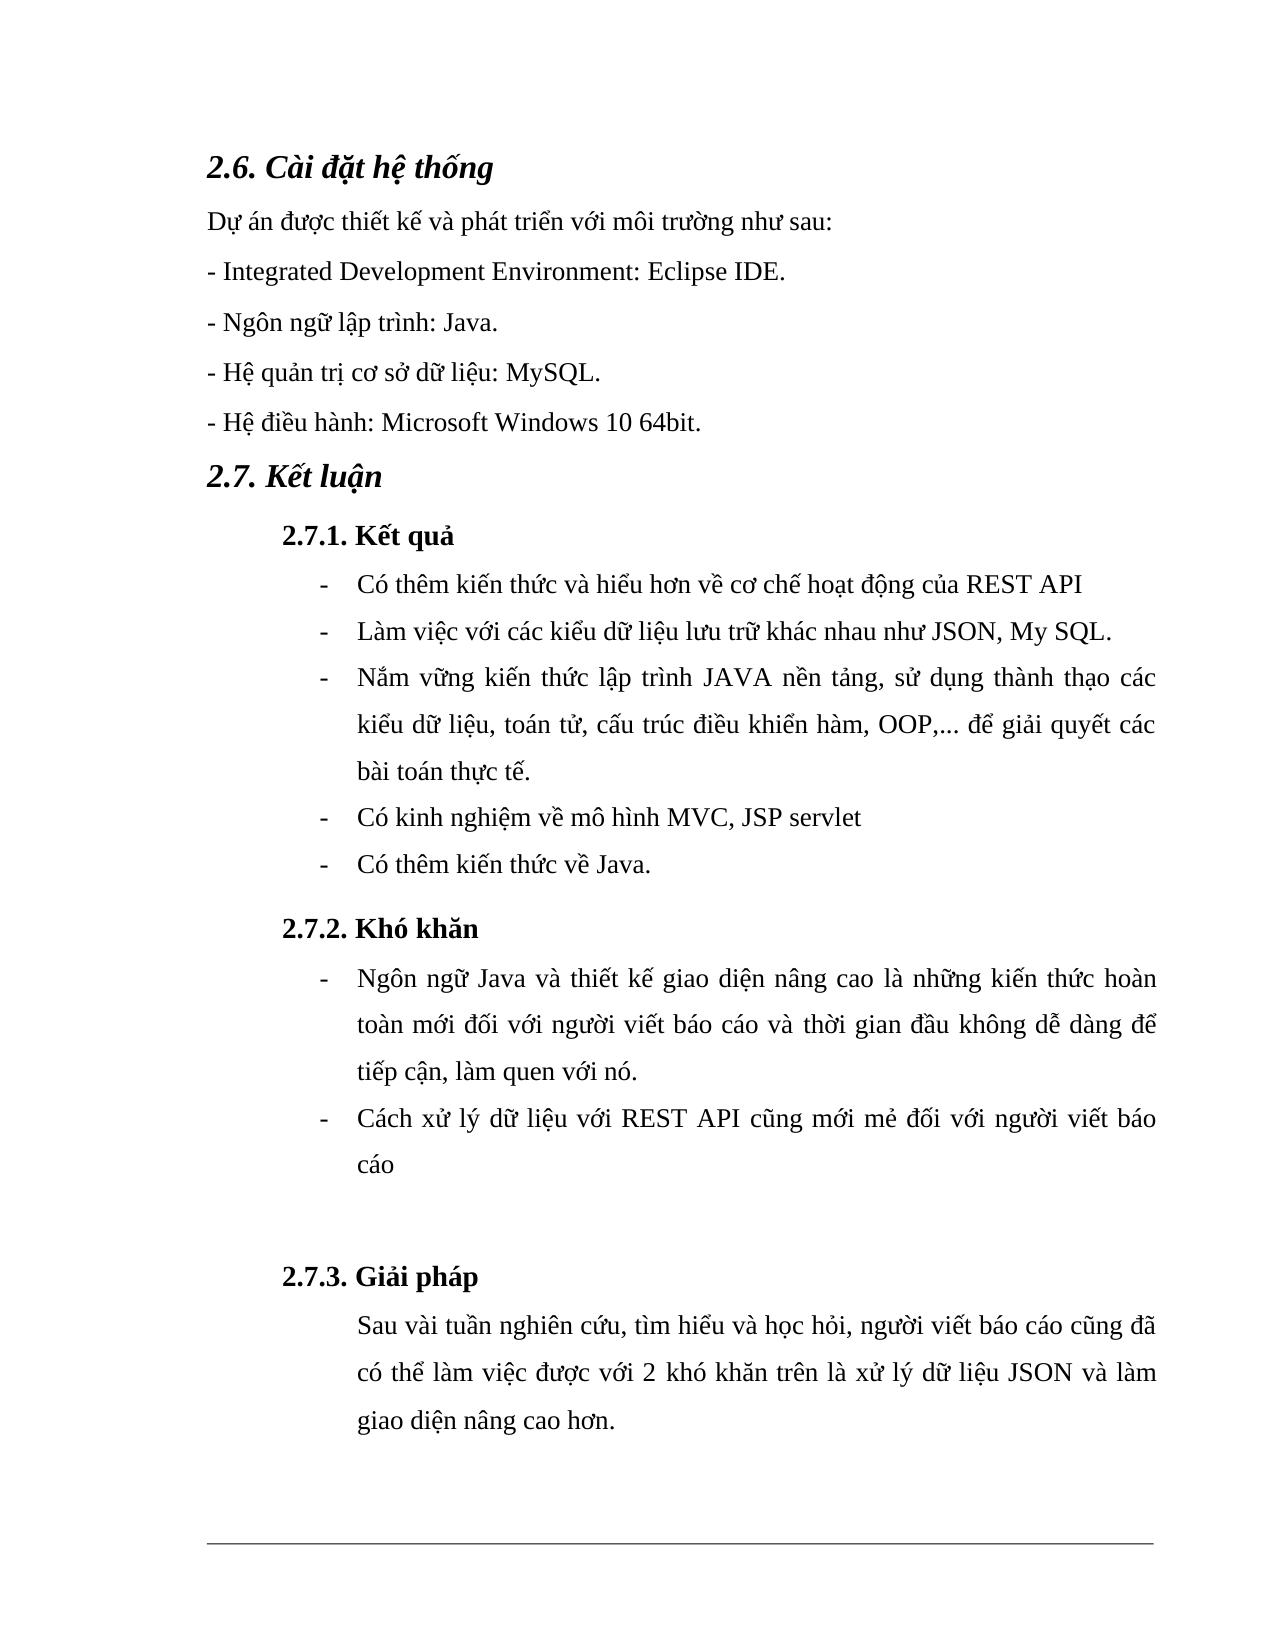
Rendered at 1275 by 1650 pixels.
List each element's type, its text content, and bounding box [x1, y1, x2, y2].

text Sau vài tuần nghiên cứu, tìm hiểu và học hỏi, người viết báo cáo cũng đã có thể làm việc được với 2 khó khăn trên là xử lý dữ liệu JSON và làm giao diện nâng cao hơn. [357, 1309, 1157, 1436]
list Có thêm kiến thức và hiểu hơn về cơ chế hoạt động của REST API [319, 568, 1157, 599]
text - Hệ điều hành: Microsoft Windows 10 64bit. [207, 406, 1157, 437]
text - Ngôn ngữ lập trình: Java. [207, 306, 1157, 337]
list Có kinh nghiệm về mô hình MVC, JSP servlet [319, 802, 1157, 833]
list Ngôn ngữ Java và thiết kế giao diện nâng cao là những kiến thức hoàn toàn mới đối với người viết báo cáo và thời gian đầu không dễ dàng để tiếp cận, làm quen với nó. [319, 962, 1157, 1086]
subtitle 2.7.1. Kết quả [207, 518, 1157, 551]
subtitle 2.6. Cài đặt hệ thống [265, 148, 1157, 186]
text - Integrated Development Environment: Eclipse IDE. [207, 255, 1157, 287]
text Dự án được thiết kế và phát triển với môi trường như sau: [207, 205, 1157, 236]
subtitle 2.7.2. Khó khăn [207, 912, 1157, 945]
list Làm việc với các kiểu dữ liệu lưu trữ khác nhau như JSON, My SQL. [319, 615, 1157, 646]
list Nắm vững kiến thức lập trình JAVA nền tảng, sử dụng thành thạo các kiểu dữ liệu, toán tử, cấu trúc điều khiển hàm, OOP,... để giải quyết các bài toán thực tế. [319, 662, 1157, 786]
list Có thêm kiến thức về Java. [319, 848, 1157, 879]
subtitle 2.7. Kết luận [265, 456, 1157, 494]
list Cách xử lý dữ liệu với REST API cũng mới mẻ đối với người viết báo cáo [319, 1102, 1157, 1180]
subtitle 2.7.3. Giải pháp [207, 1259, 1157, 1292]
text - Hệ quản trị cơ sở dữ liệu: MySQL. [207, 356, 1157, 387]
